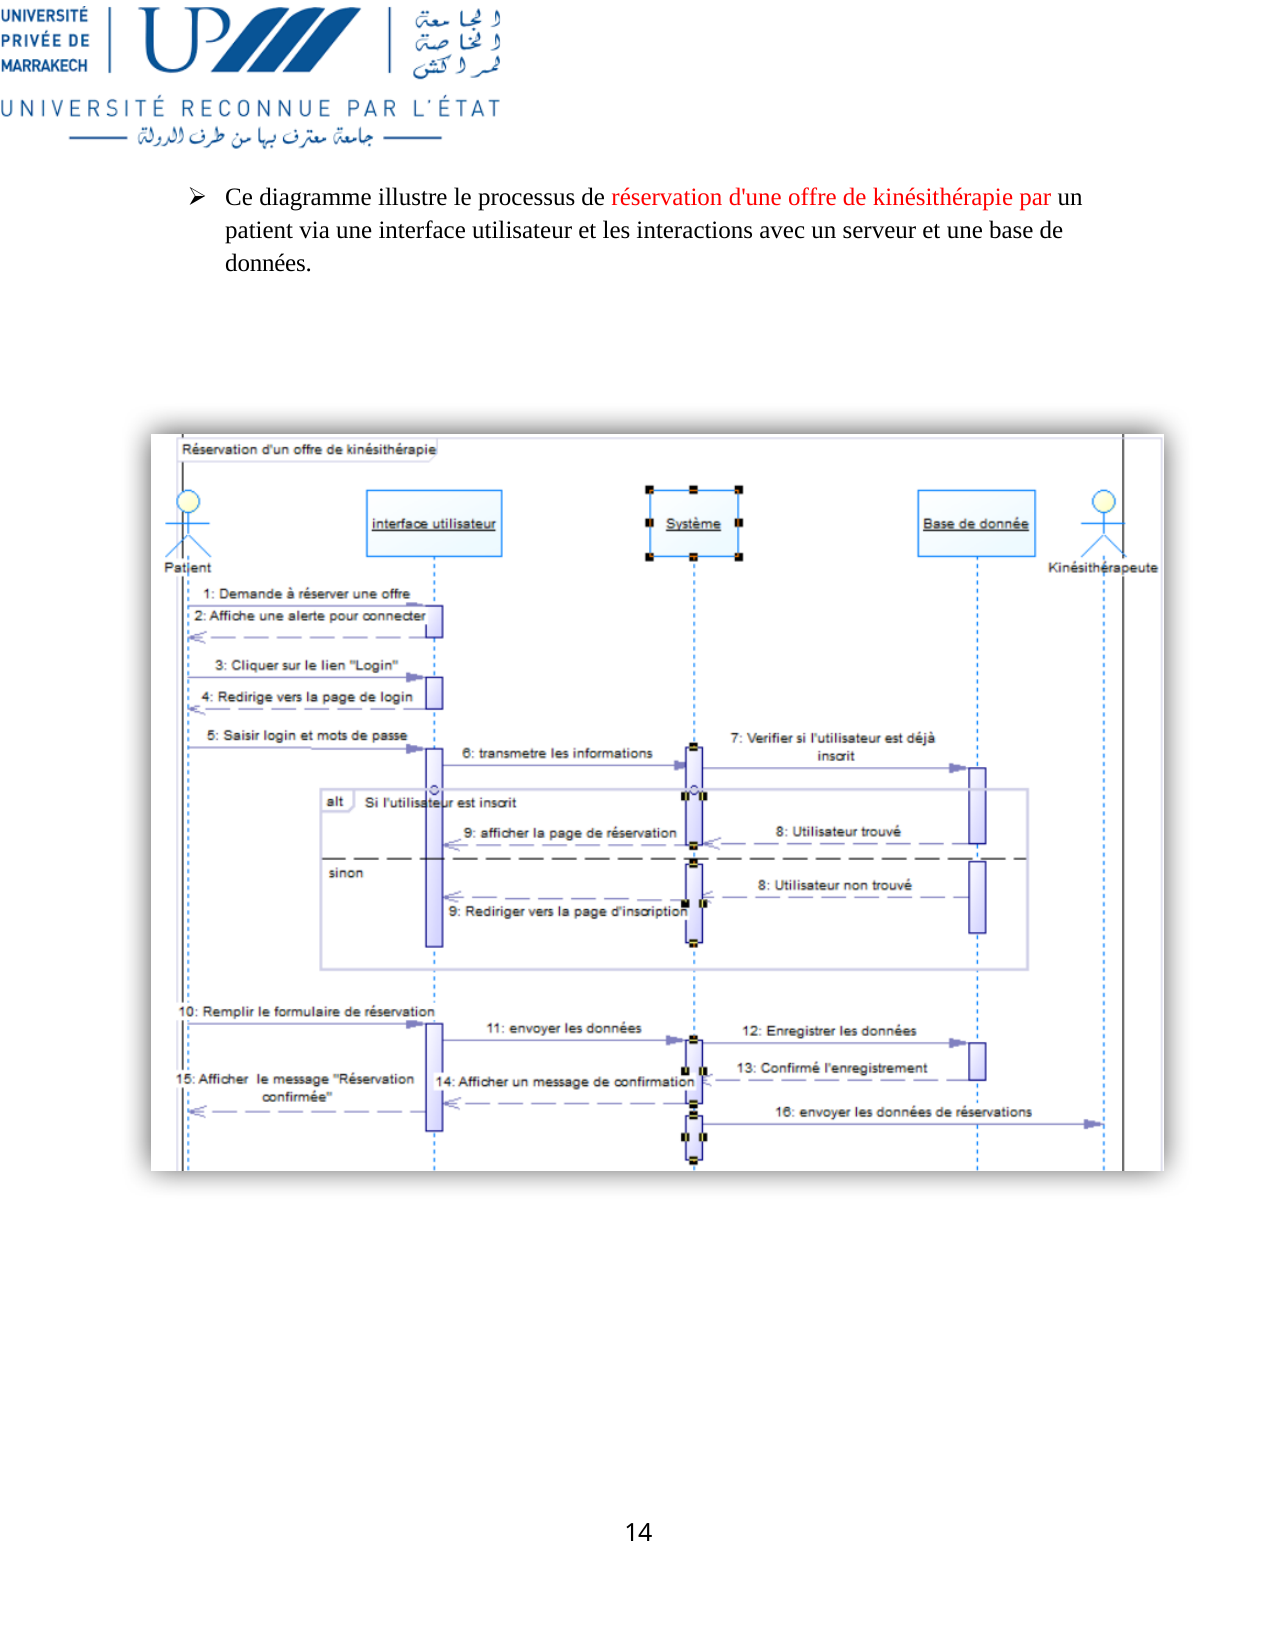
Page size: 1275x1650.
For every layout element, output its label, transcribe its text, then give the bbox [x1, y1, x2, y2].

list Ce diagramme illustre le processus de réservation d'une offre de kinésithérapie par un patient via une interface utilisateur et les interactions avec un serveur et une base de données. [187, 182, 1082, 277]
picture [1, 6, 501, 150]
picture [151, 434, 1164, 1171]
